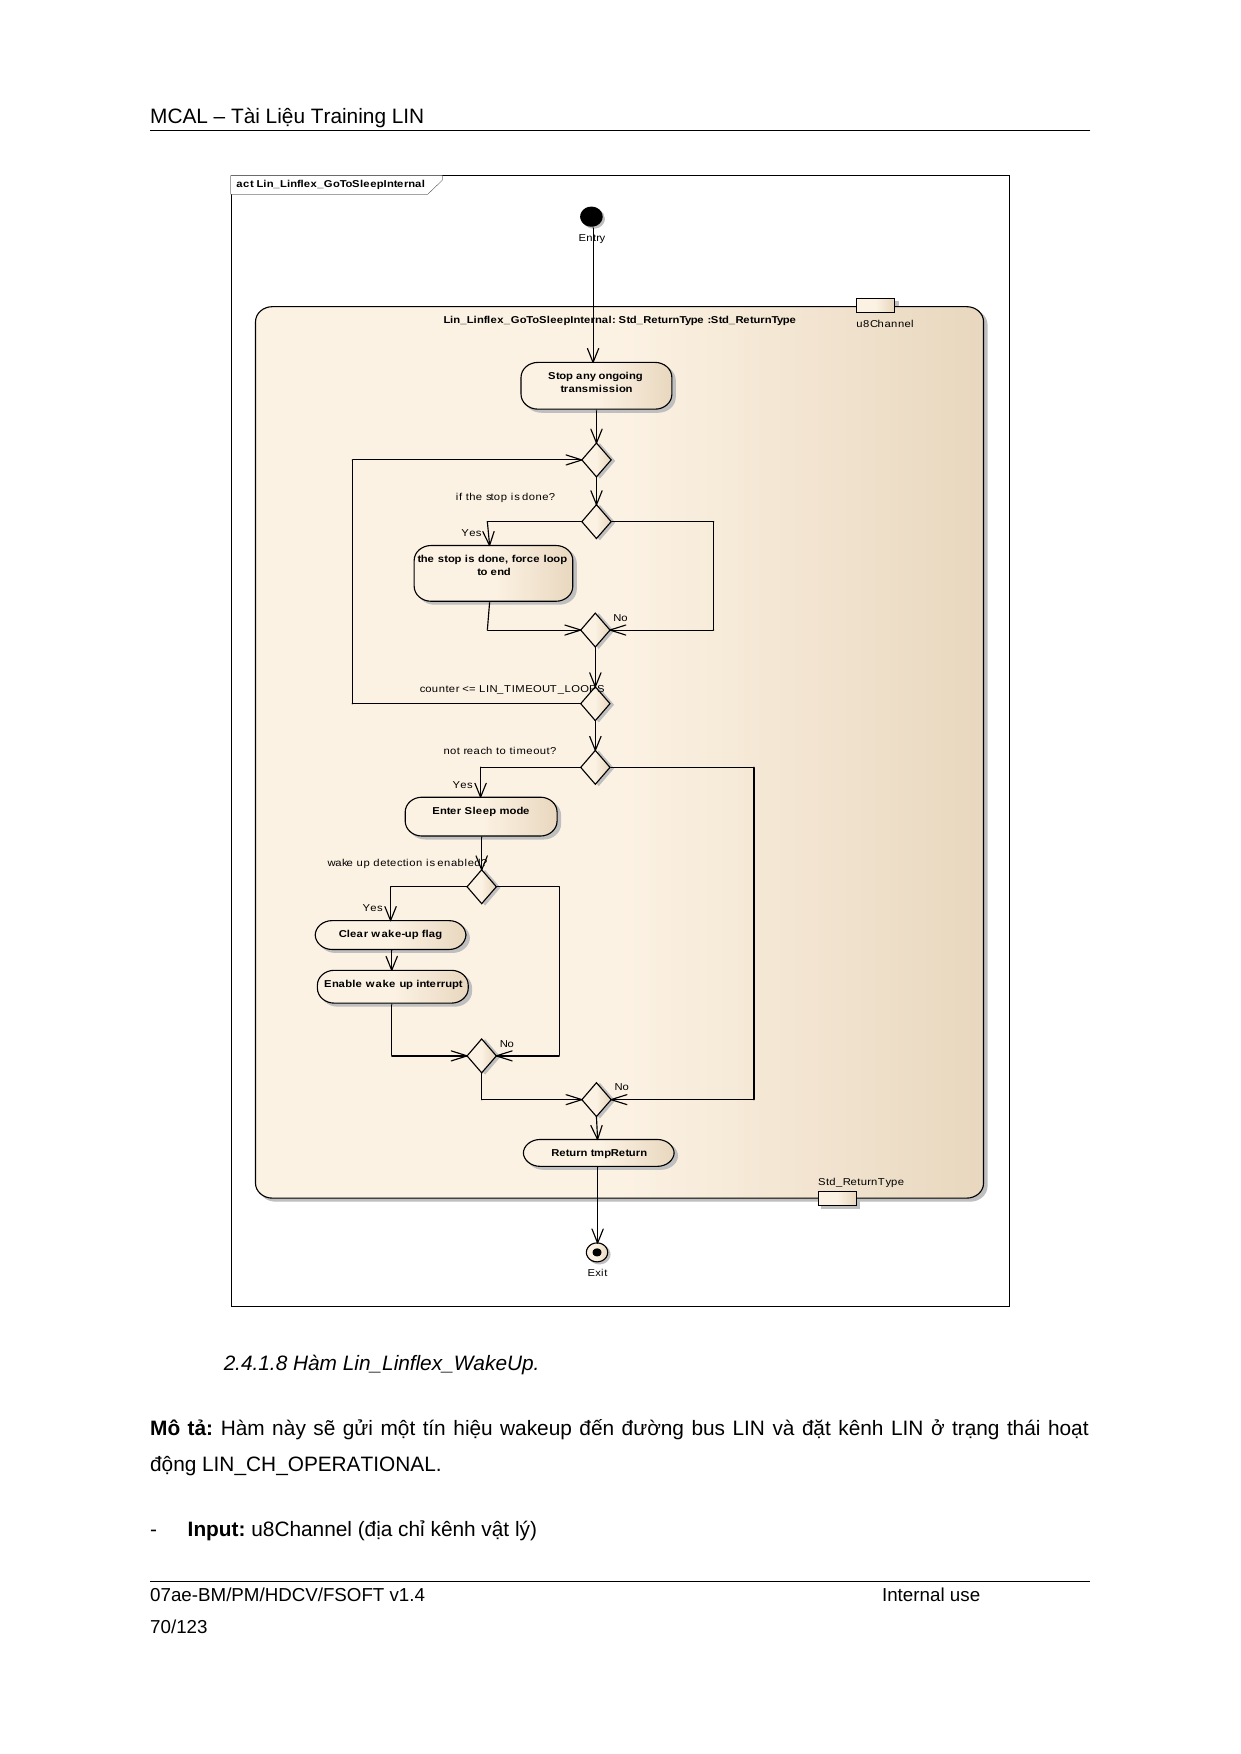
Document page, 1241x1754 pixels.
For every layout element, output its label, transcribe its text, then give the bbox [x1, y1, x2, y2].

text Mô tả: Hàm này sẽ gửi một tín hiệu wakeup đến đường bus LIN và đặt kênh LIN ở trạng thái hoạt động LIN_CH_OPERATIONAL. [150, 1416, 1090, 1476]
list Input: u8Channel (địa chỉ kênh vật lý) [150, 1517, 1090, 1541]
subtitle 2.4.1.8 Hàm Lin_Linflex_WakeUp. [223, 1351, 1090, 1375]
